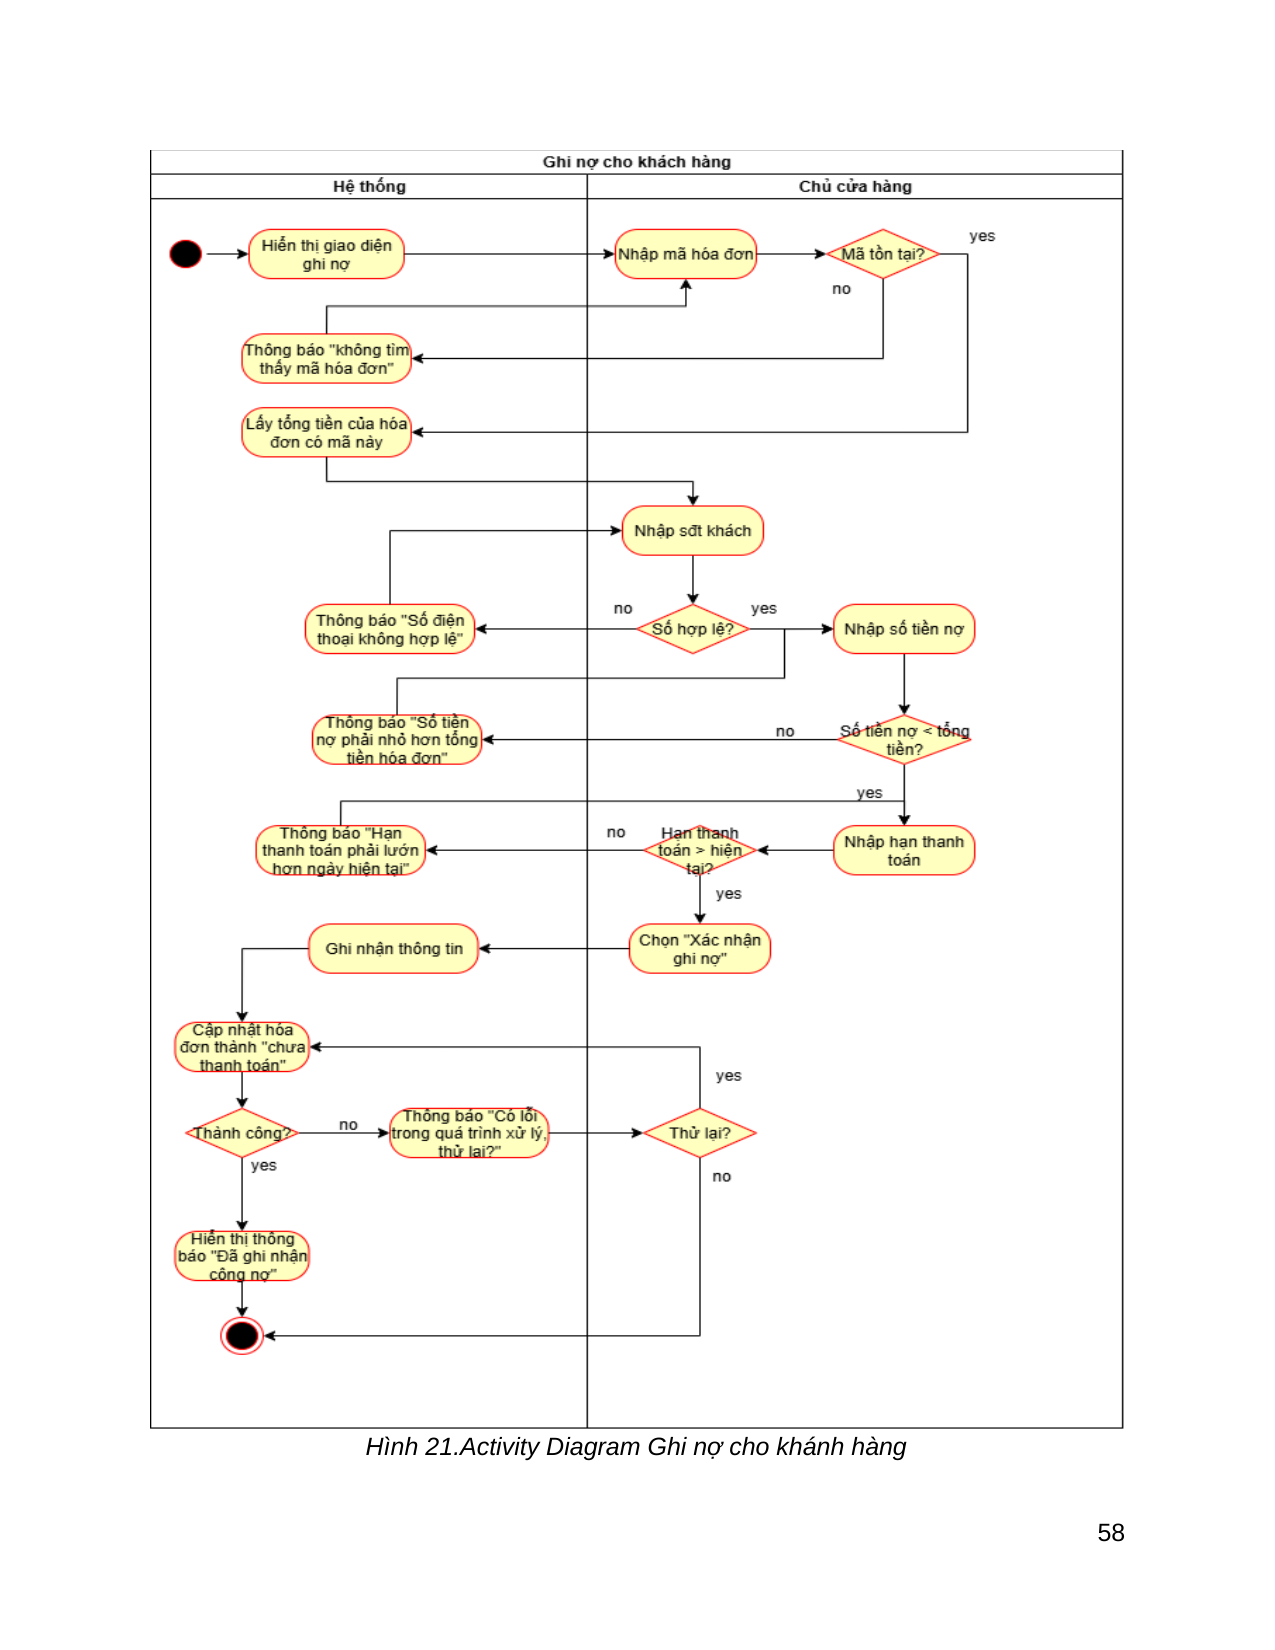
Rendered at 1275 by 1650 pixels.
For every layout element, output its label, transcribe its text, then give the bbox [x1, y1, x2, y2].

text Hình 21.Activity Diagram Ghi nợ cho khánh hàng [150, 1432, 1125, 1461]
picture [150, 150, 1125, 1430]
